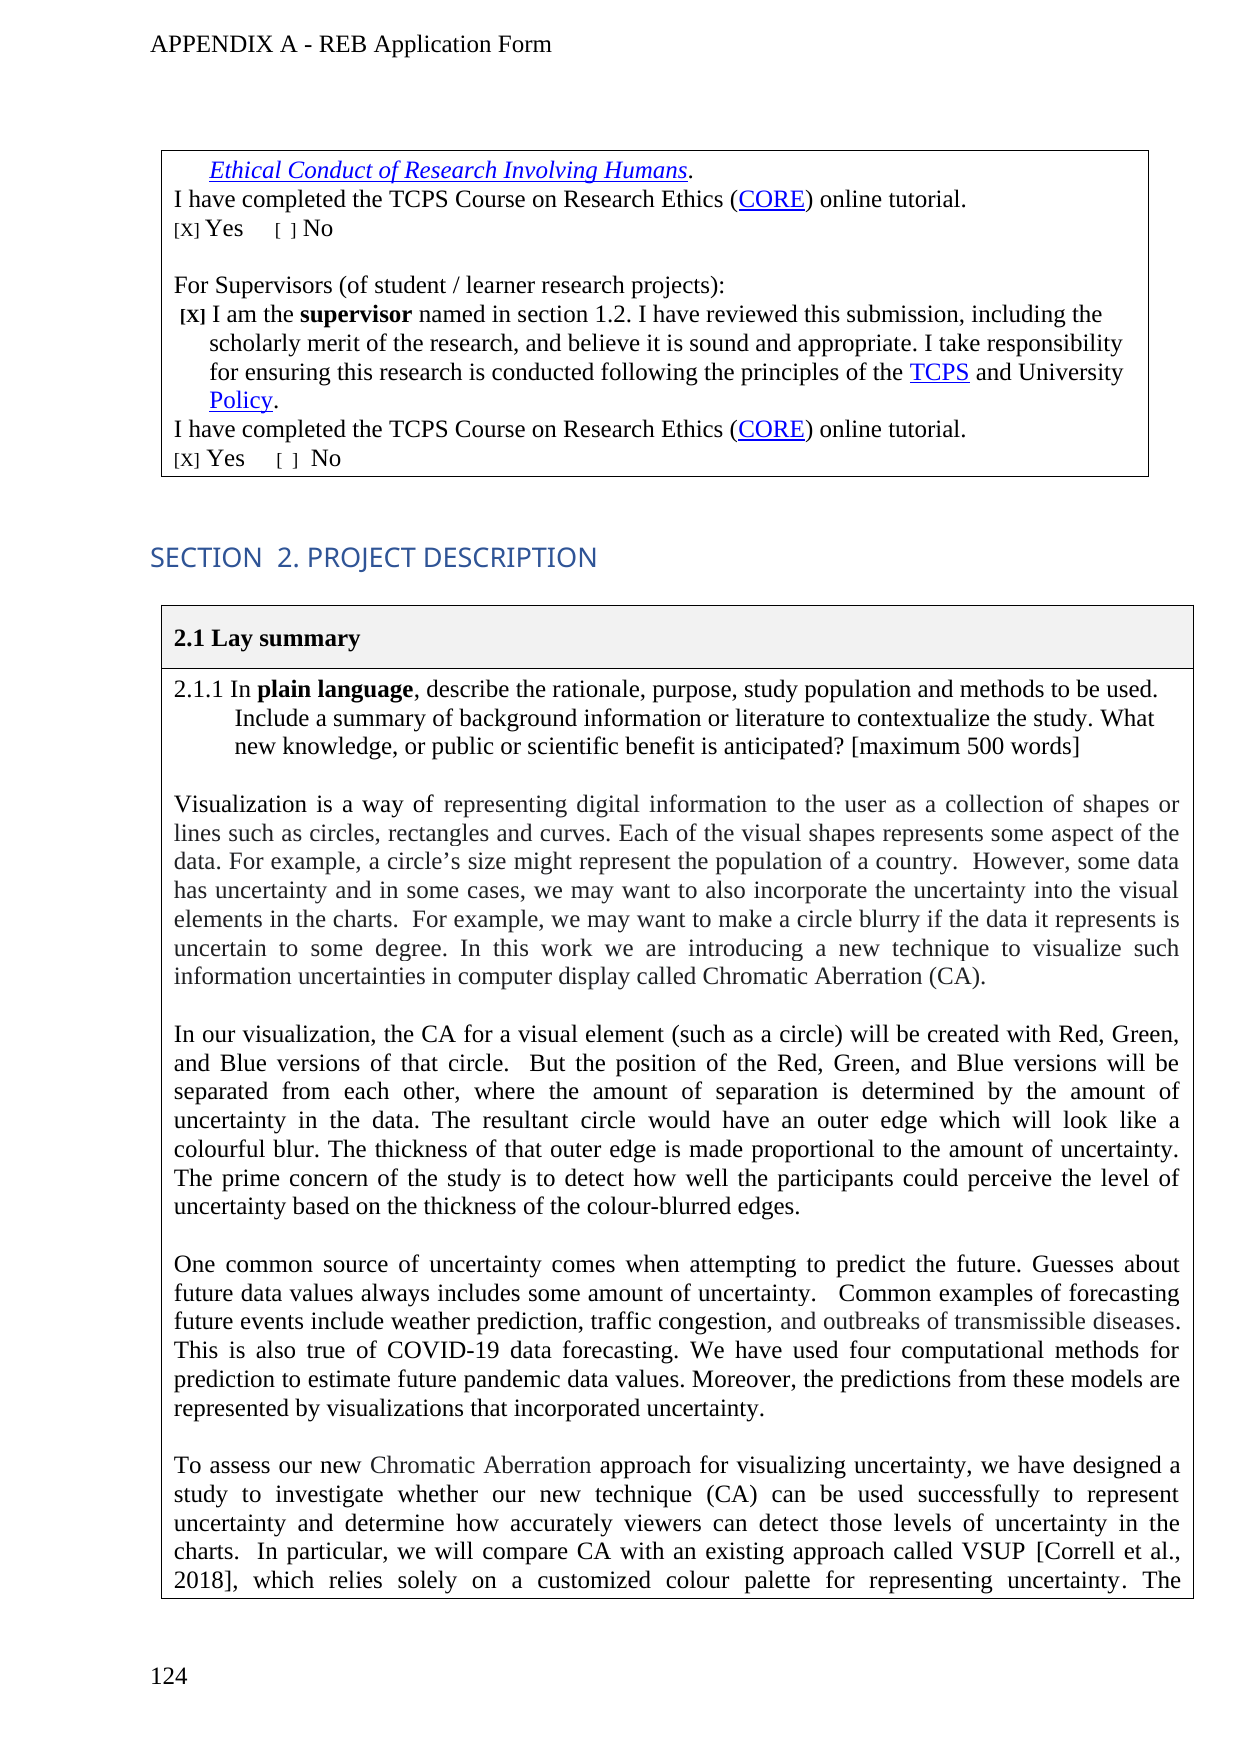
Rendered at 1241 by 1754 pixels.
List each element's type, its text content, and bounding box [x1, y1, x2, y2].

table_header 2.1 Lay summary [162, 606, 1193, 668]
subtitle SECTION 2. PROJECT DESCRIPTION [150, 539, 1090, 576]
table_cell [162, 151, 1148, 476]
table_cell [162, 669, 1193, 1598]
